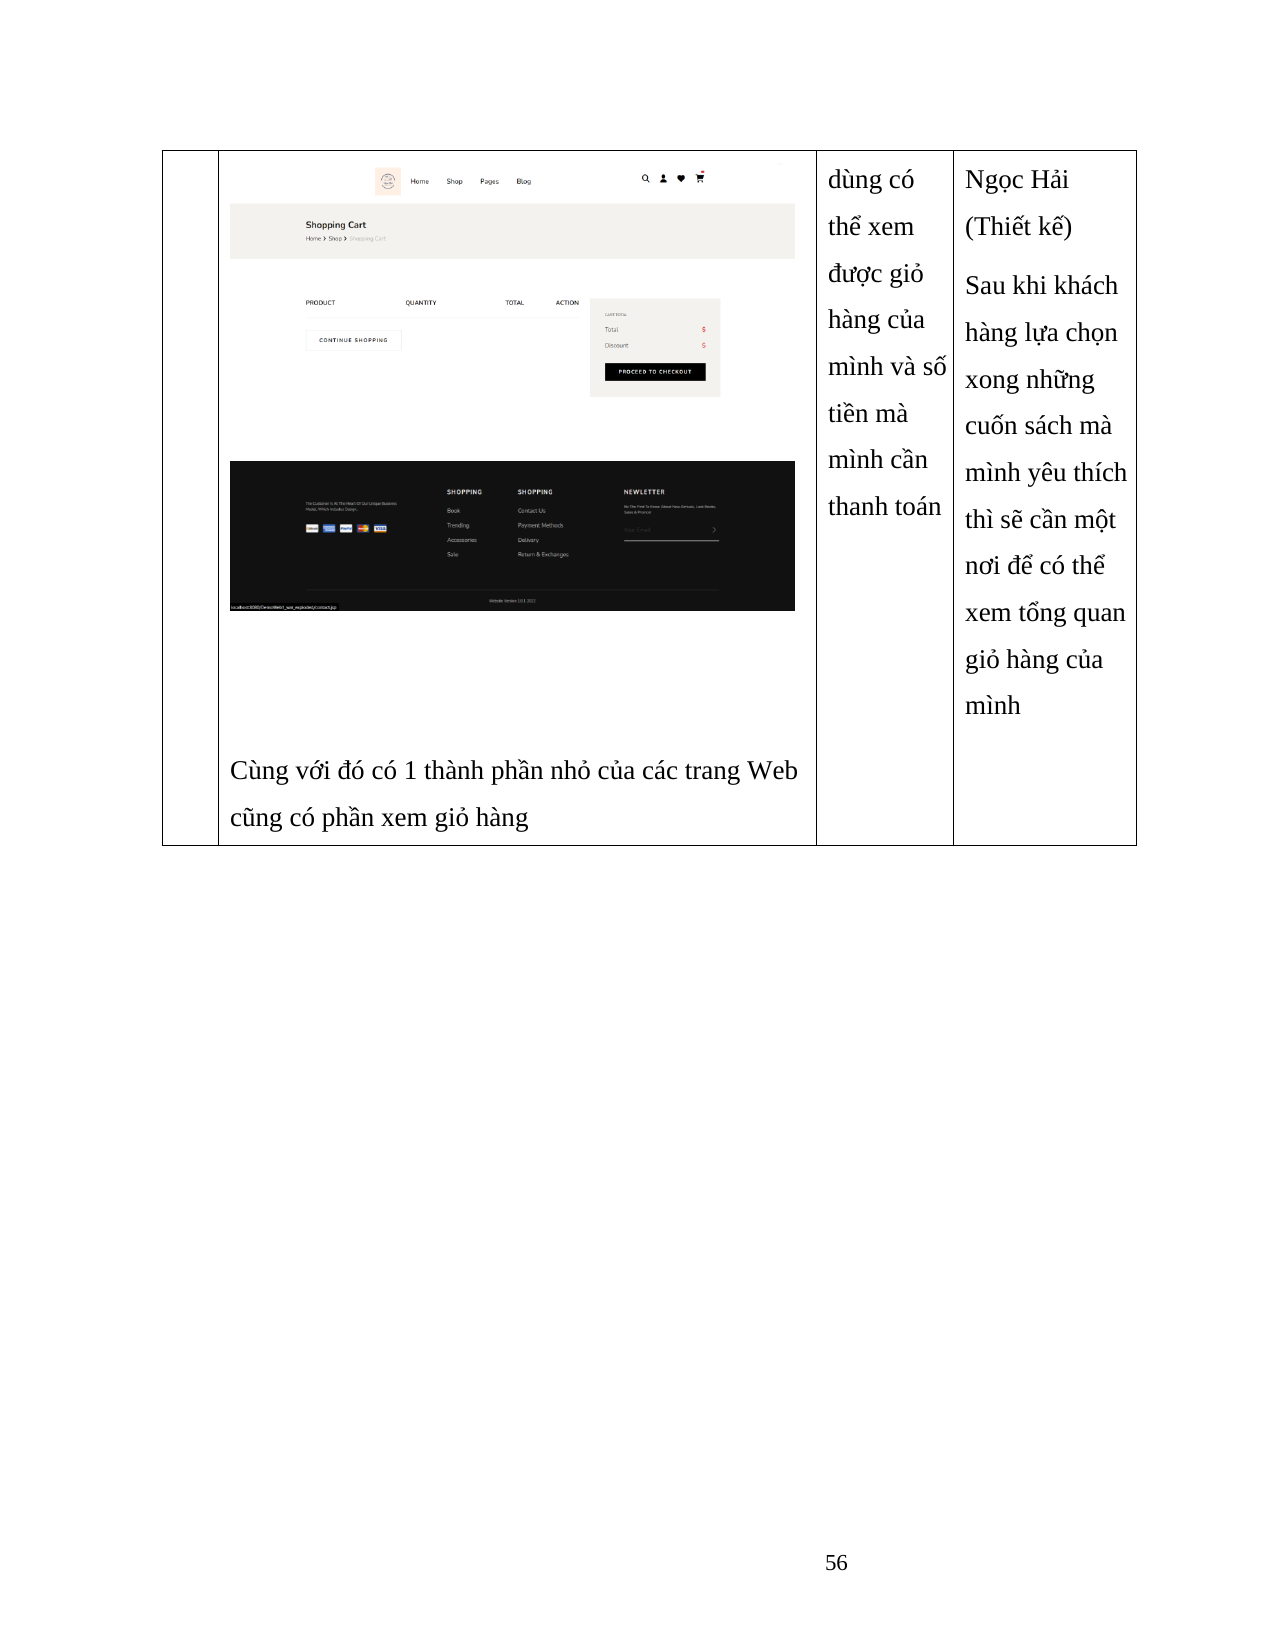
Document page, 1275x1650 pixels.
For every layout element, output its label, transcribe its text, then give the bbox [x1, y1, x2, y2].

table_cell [817, 151, 953, 845]
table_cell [954, 151, 1136, 845]
picture [230, 163, 795, 436]
picture [230, 461, 795, 611]
table_cell 4 [163, 151, 218, 845]
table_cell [219, 151, 816, 845]
